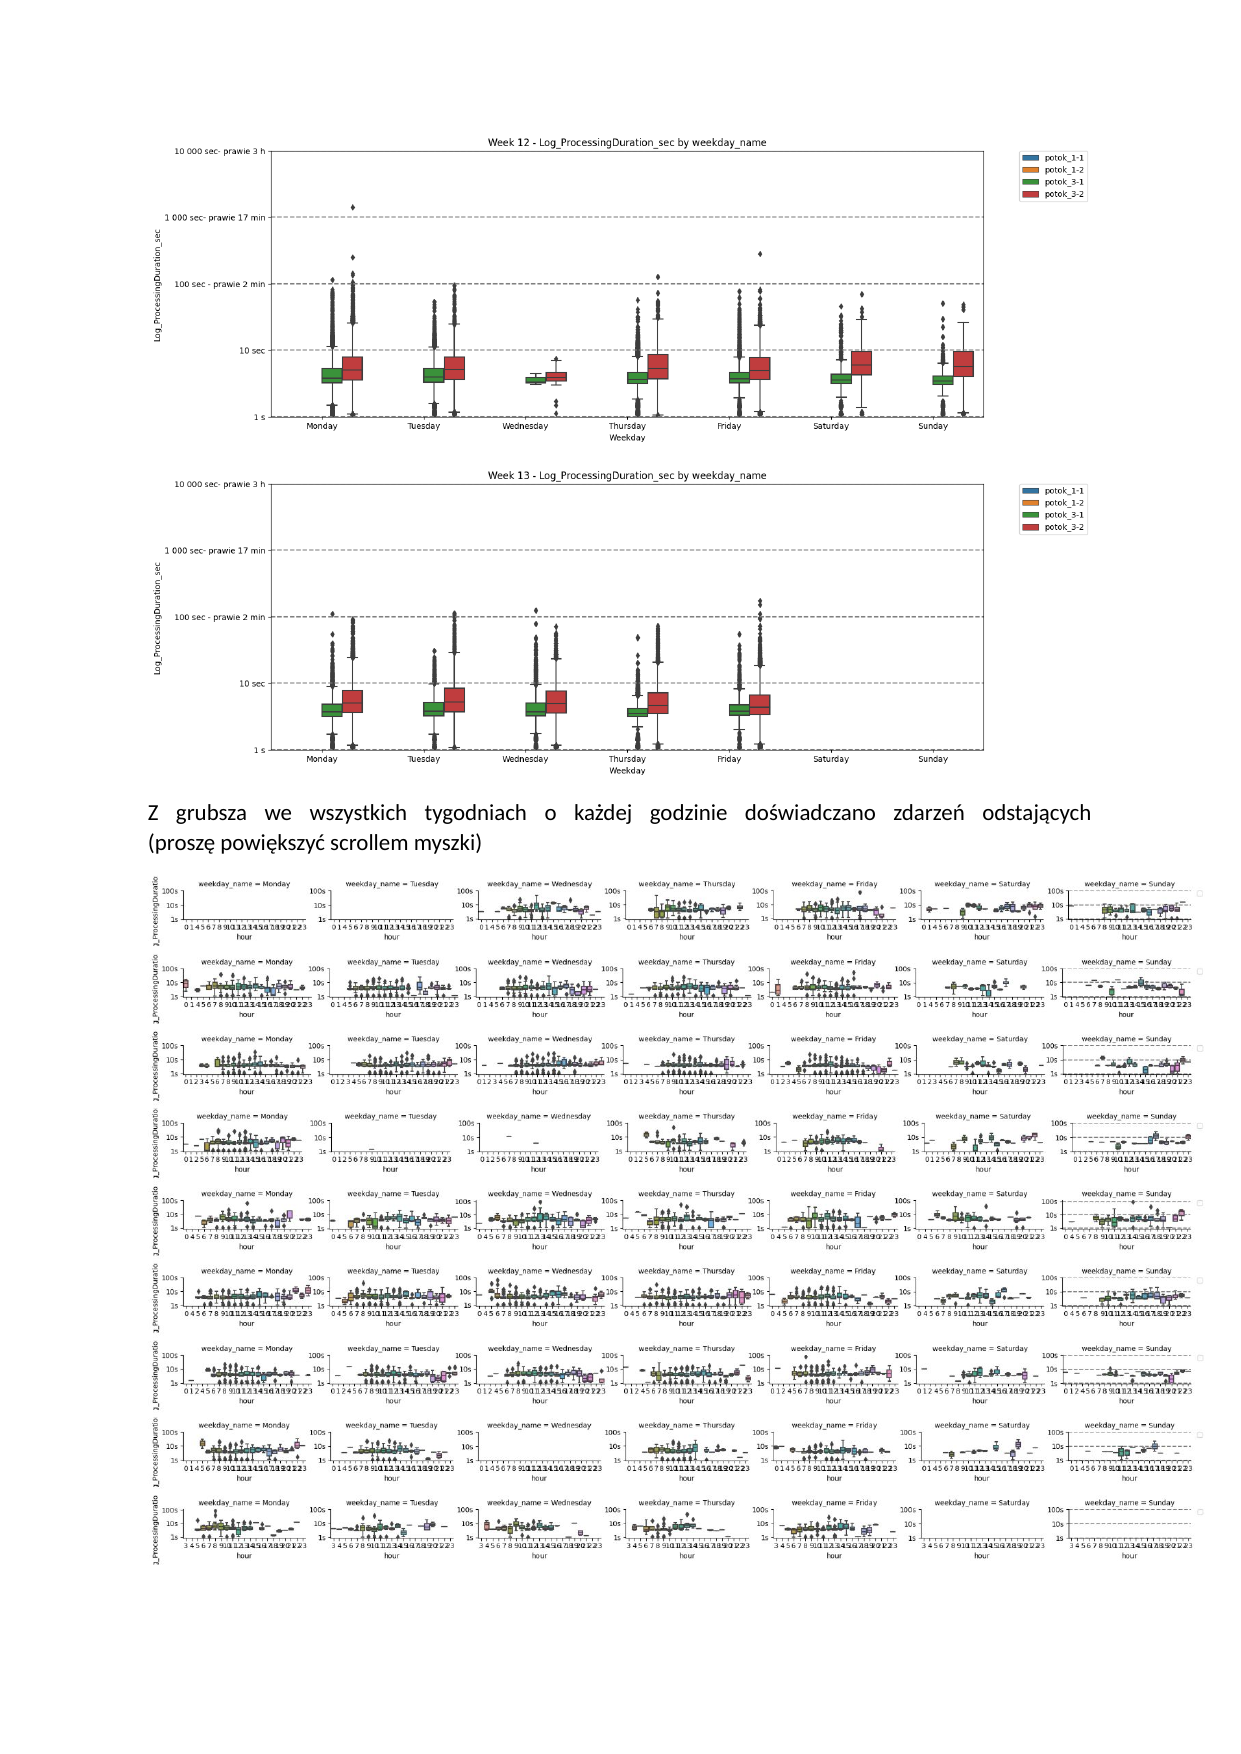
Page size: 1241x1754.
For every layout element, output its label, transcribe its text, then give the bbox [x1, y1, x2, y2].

picture [147, 465, 1093, 780]
text Z grubsza we wszystkich tygodniach o każdej godzinie doświadczano zdarzeń odstających (proszę powiększyć scrollem myszki) [148, 798, 1093, 857]
picture [147, 875, 1205, 1565]
picture [147, 132, 1093, 447]
